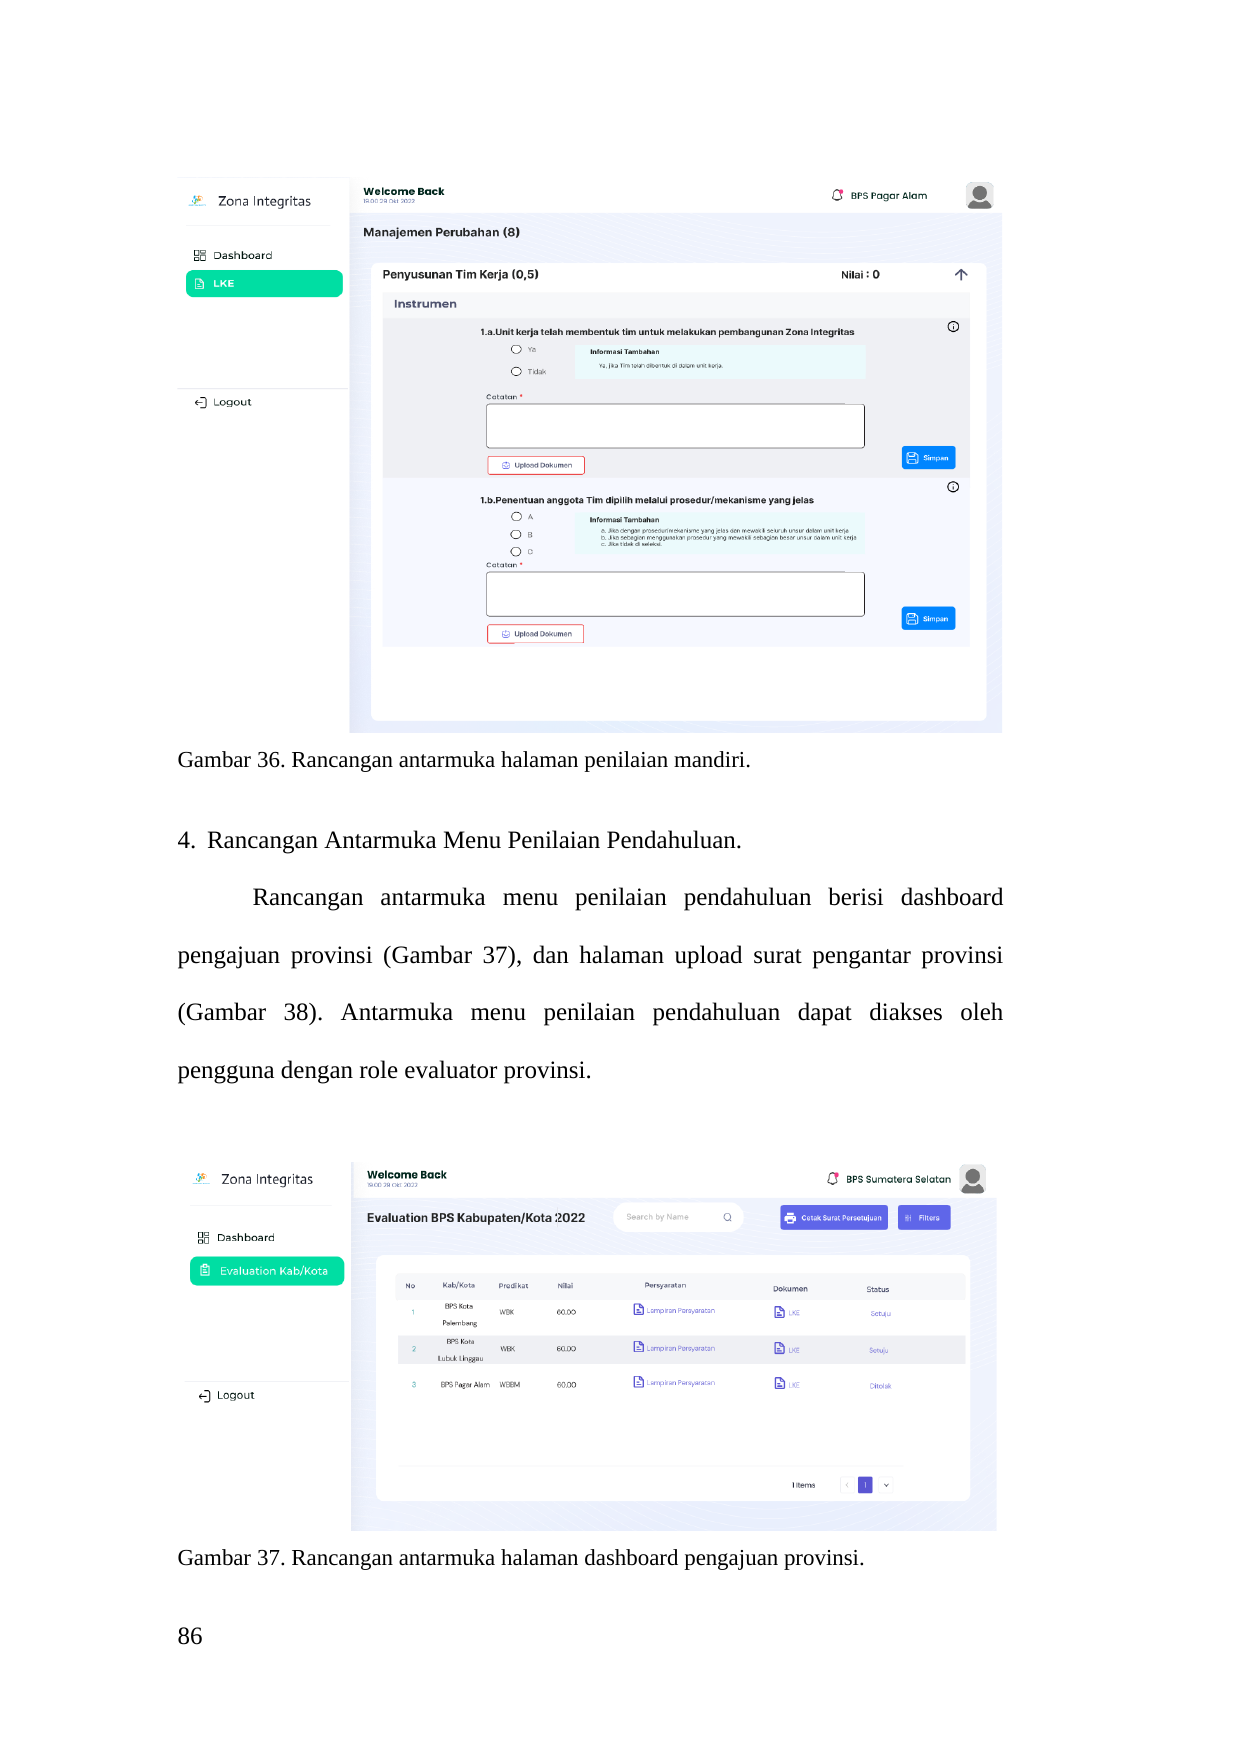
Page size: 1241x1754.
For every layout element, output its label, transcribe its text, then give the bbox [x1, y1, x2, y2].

picture [184, 1162, 997, 1531]
list Rancangan Antarmuka Menu Penilaian Pendahuluan. [177, 825, 1004, 853]
picture [177, 177, 1003, 733]
text Gambar 37. Rancangan antarmuka halaman dashboard pengajuan provinsi. [177, 1544, 1004, 1570]
text Gambar 36. Rancangan antarmuka halaman penilaian mandiri. [177, 746, 1004, 772]
text Rancangan antarmuka menu penilaian pendahuluan berisi dashboard pengajuan provinsi (Gambar 37), dan halaman upload surat pengantar provinsi (Gambar 38). Antarmuka menu penilaian pendahuluan dapat diakses oleh pengguna dengan role evaluator provinsi. [177, 882, 1004, 1083]
